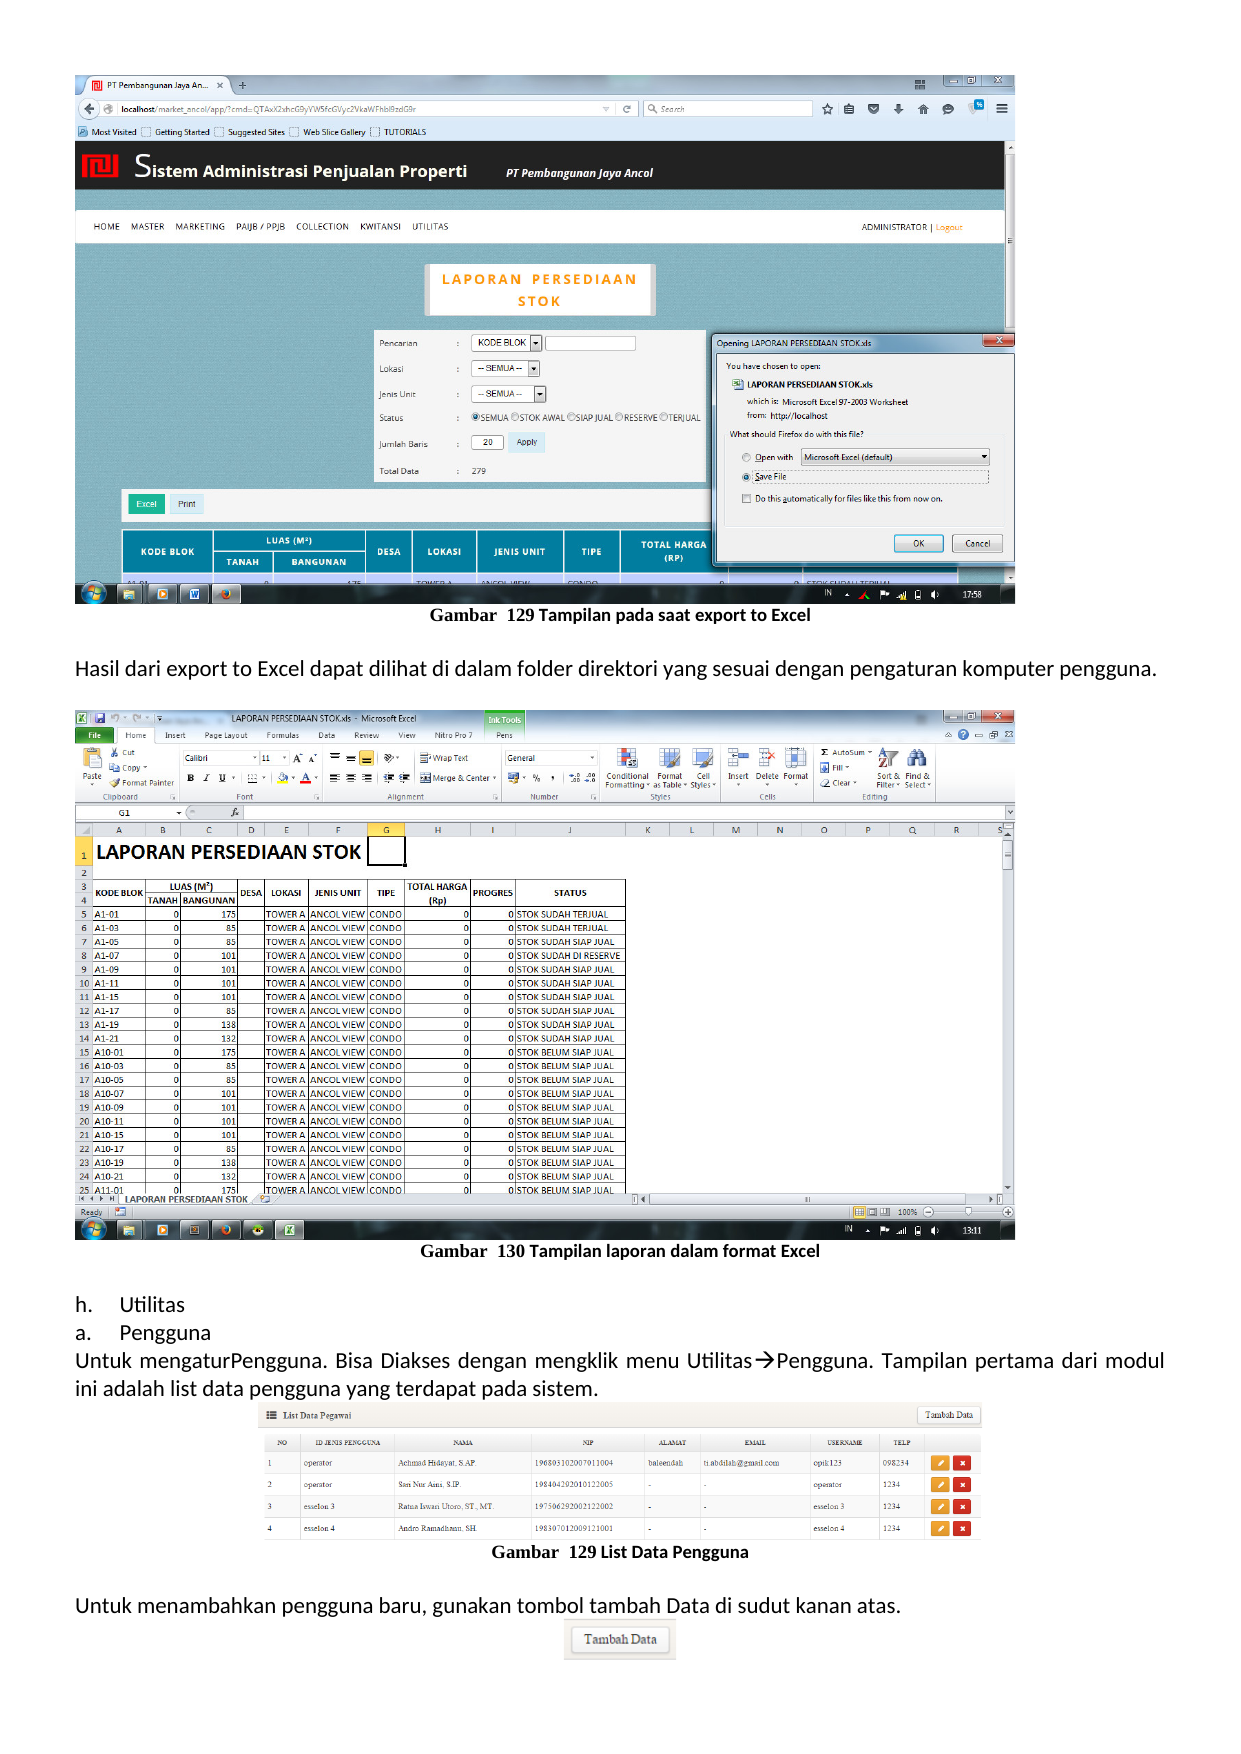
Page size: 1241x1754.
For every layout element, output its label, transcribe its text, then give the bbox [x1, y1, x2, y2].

list Untuk menambahkan pengguna baru, gunakan tombol tambah Data di sudut kanan atas. [75, 1591, 1165, 1619]
list Pengguna [75, 1318, 1165, 1346]
subtitle Utilitas [75, 1290, 1165, 1318]
text Gambar 129 Tampilan pada saat export to Excel [75, 604, 1165, 627]
text Gambar 130 Tampilan laporan dalam format Excel [75, 1239, 1165, 1262]
picture [75, 710, 1016, 1240]
text Untuk mengaturPengguna. Bisa Diakses dengan mengklik menu UtilitasPengguna. Tampilan pertama dari modul ini adalah list data pengguna yang terdapat pada sistem. [75, 1346, 1165, 1402]
picture [563, 1618, 677, 1663]
picture [258, 1402, 983, 1540]
list Hasil dari export to Excel dapat dilihat di dalam folder direktori yang sesuai dengan pengaturan komputer pengguna. [75, 654, 1165, 683]
picture [75, 75, 1016, 604]
